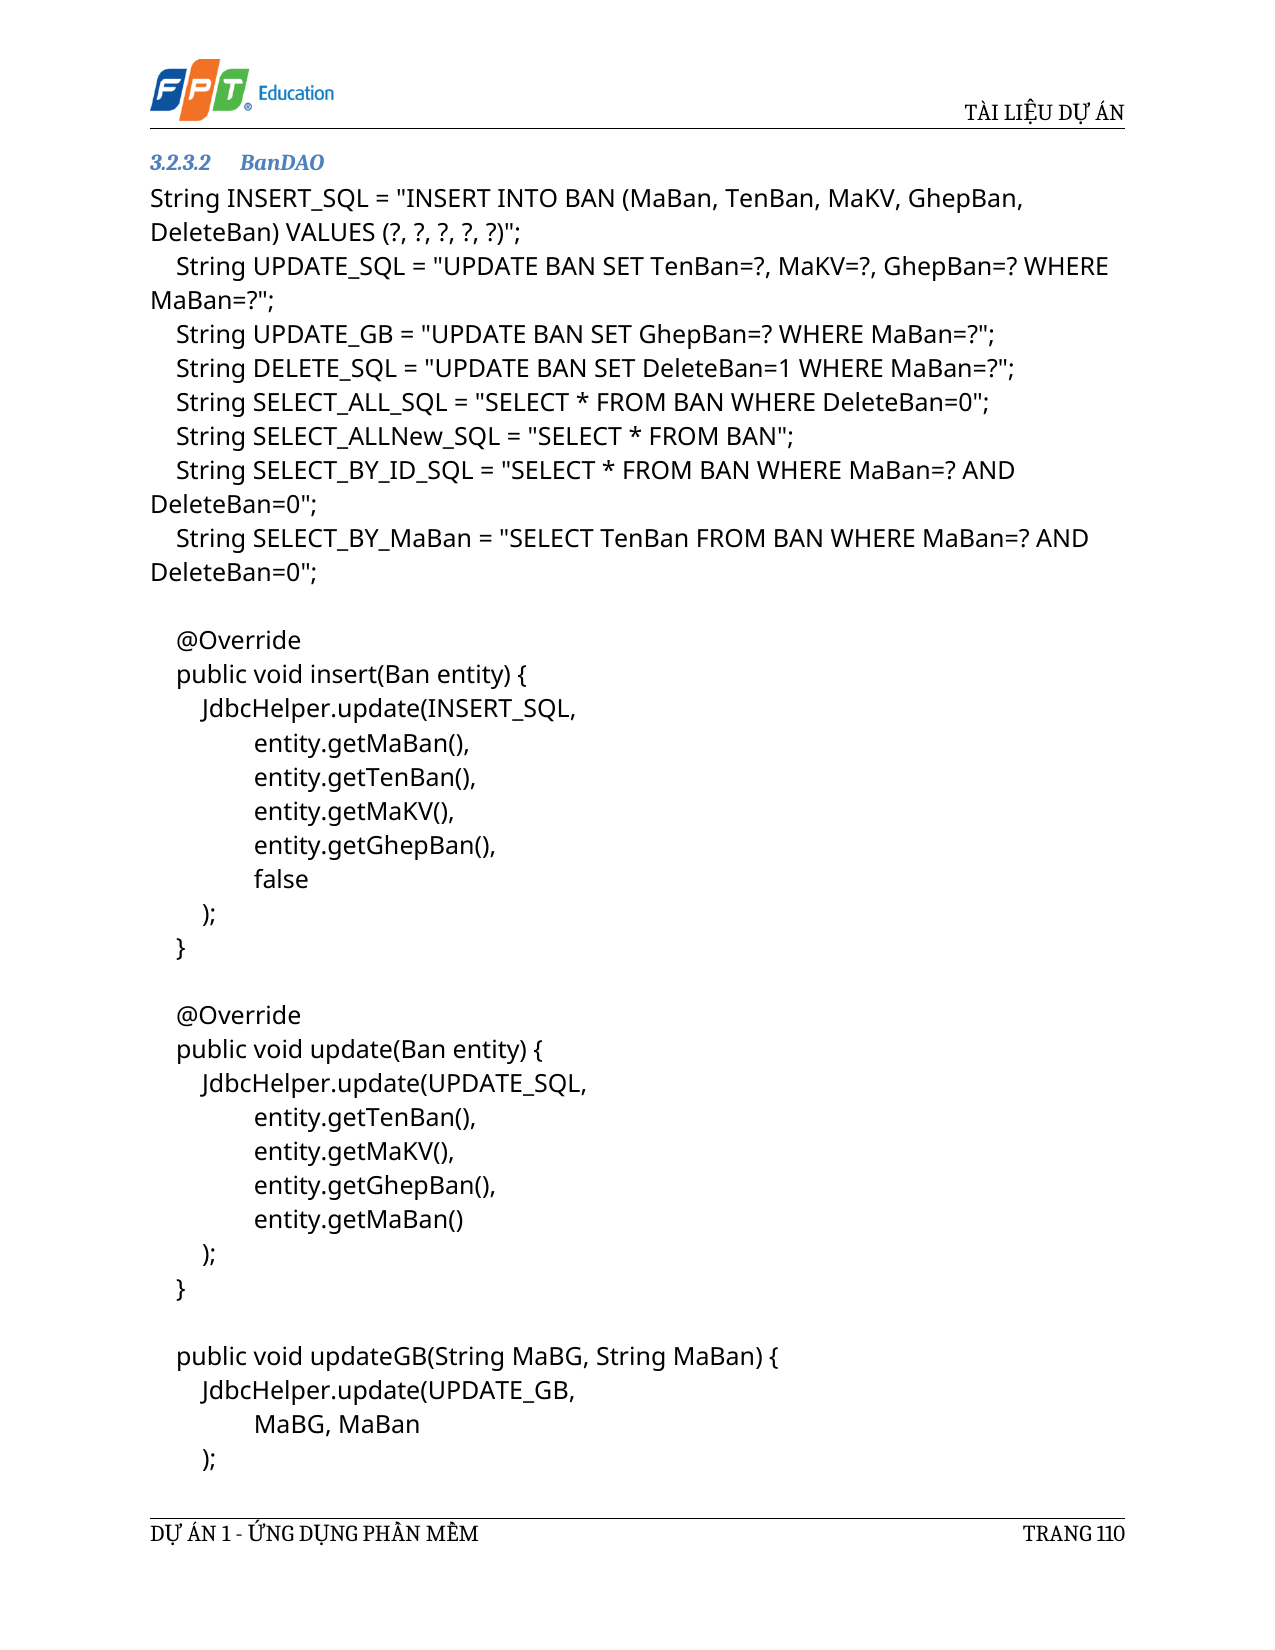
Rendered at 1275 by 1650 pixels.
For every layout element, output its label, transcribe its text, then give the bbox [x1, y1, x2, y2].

text String UPDATE_GB = "UPDATE BAN SET GhepBan=? WHERE MaBan=?"; [150, 316, 1125, 351]
text @Override [150, 623, 1125, 657]
text String SELECT_ALLNew_SQL = "SELECT * FROM BAN"; [150, 419, 1125, 453]
text String DELETE_SQL = "UPDATE BAN SET DeleteBan=1 WHERE MaBan=?"; [150, 351, 1125, 384]
text String UPDATE_SQL = "UPDATE BAN SET TenBan=?, MaKV=?, GhepBan=? WHERE MaBan=?"; [150, 248, 1125, 316]
text String SELECT_BY_ID_SQL = "SELECT * FROM BAN WHERE MaBan=? AND DeleteBan=0"; [150, 453, 1125, 521]
text } [150, 1270, 1125, 1304]
text public void update(Ban entity) { [150, 1032, 1125, 1066]
text String SELECT_BY_MaBan = "SELECT TenBan FROM BAN WHERE MaBan=? AND DeleteBan=0"; [150, 521, 1125, 589]
text JdbcHelper.update(UPDATE_SQL, [150, 1066, 1125, 1100]
text @Override [150, 998, 1125, 1032]
text entity.getMaBan(), [150, 725, 1125, 759]
text entity.getGhepBan(), [150, 1168, 1125, 1202]
text entity.getMaKV(), [150, 1134, 1125, 1168]
text String SELECT_ALL_SQL = "SELECT * FROM BAN WHERE DeleteBan=0"; [150, 384, 1125, 419]
text entity.getTenBan(), [150, 759, 1125, 793]
text ); [150, 1441, 1125, 1474]
text public void updateGB(String MaBG, String MaBan) { [150, 1338, 1125, 1372]
text entity.getMaKV(), [150, 793, 1125, 827]
text String INSERT_SQL = "INSERT INTO BAN (MaBan, TenBan, MaKV, GhepBan, DeleteBan) VALUES (?, ?, ?, ?, ?)"; [150, 180, 1125, 248]
text entity.getTenBan(), [150, 1100, 1125, 1134]
text ); [150, 896, 1125, 929]
text public void insert(Ban entity) { [150, 657, 1125, 691]
picture [150, 59, 336, 121]
text entity.getGhepBan(), [150, 827, 1125, 861]
text false [150, 861, 1125, 896]
text ); [150, 1236, 1125, 1270]
text MaBG, MaBan [150, 1406, 1125, 1441]
text JdbcHelper.update(INSERT_SQL, [150, 691, 1125, 725]
text } [150, 929, 1125, 964]
text JdbcHelper.update(UPDATE_GB, [150, 1372, 1125, 1406]
text entity.getMaBan() [150, 1202, 1125, 1236]
subtitle BanDAO [150, 150, 1125, 176]
